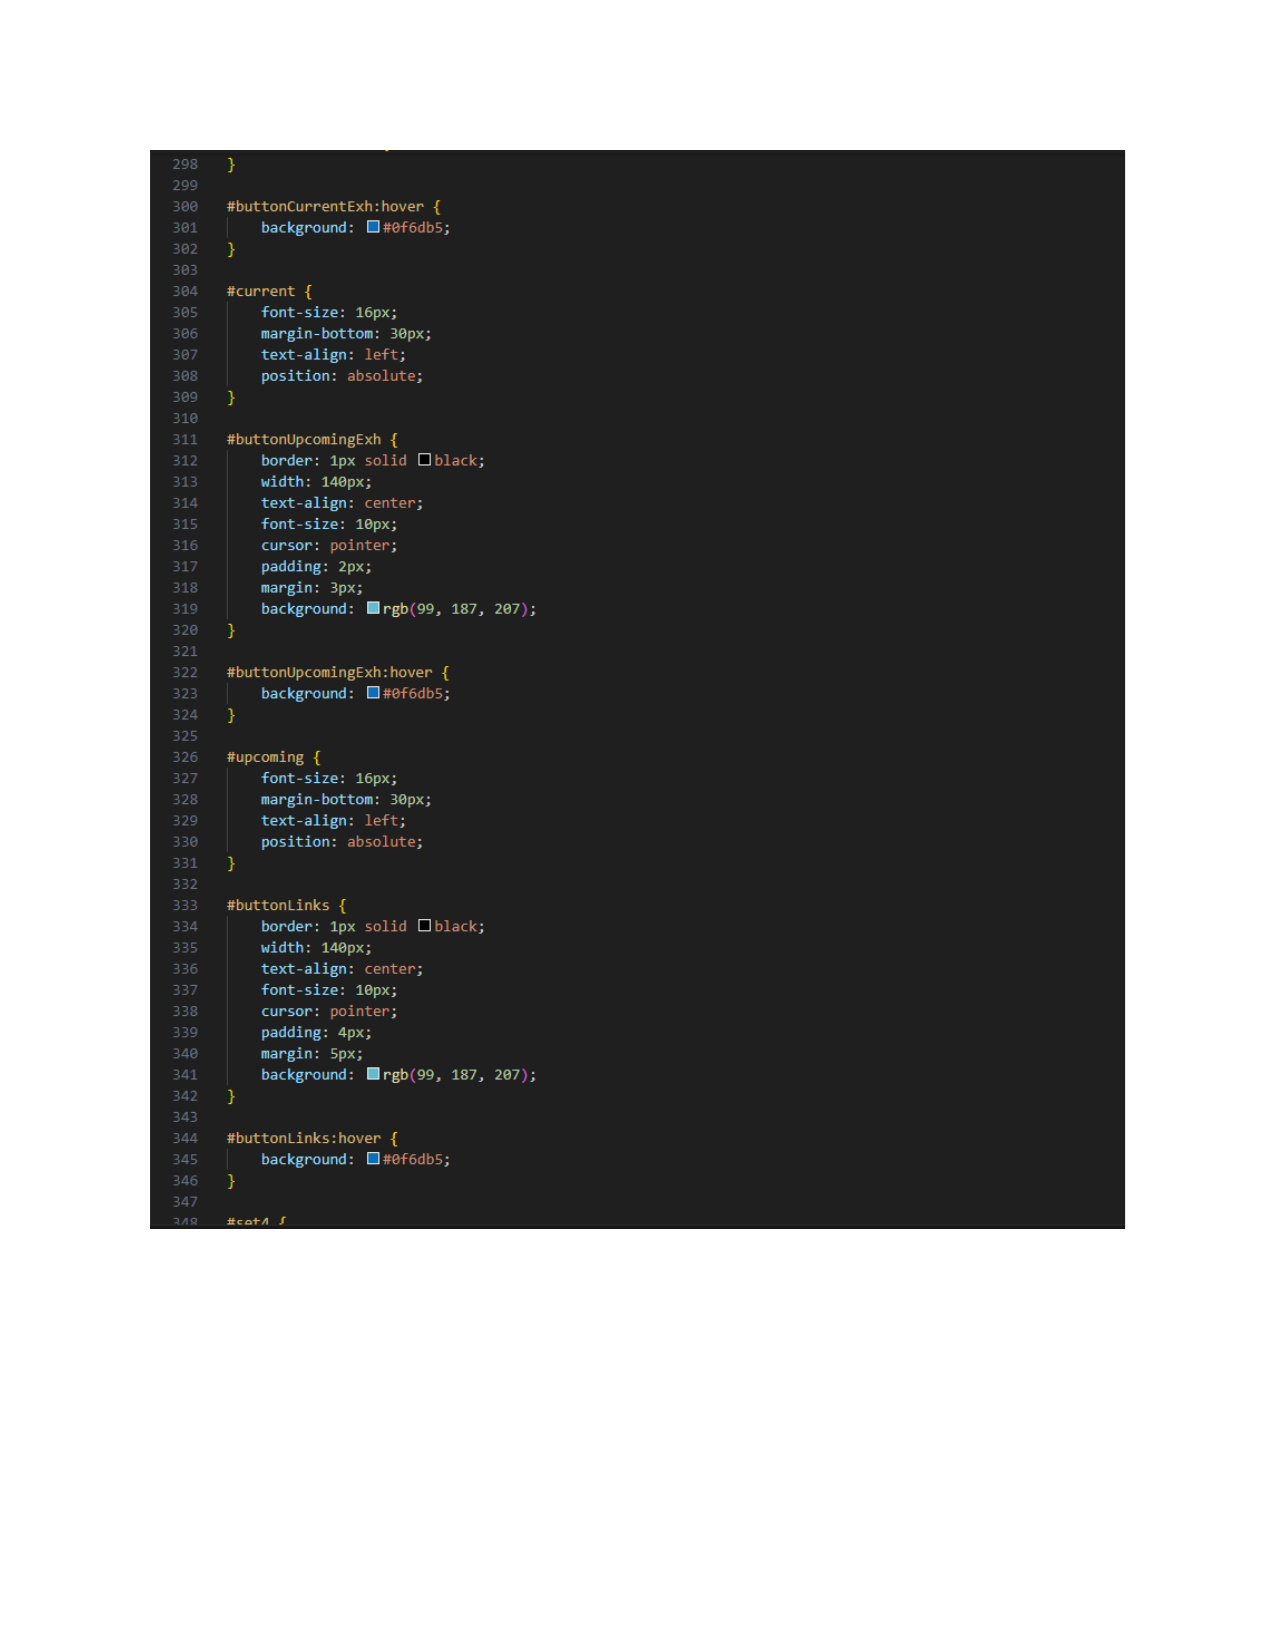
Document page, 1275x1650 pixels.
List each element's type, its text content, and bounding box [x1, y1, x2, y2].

picture [150, 150, 1125, 1229]
